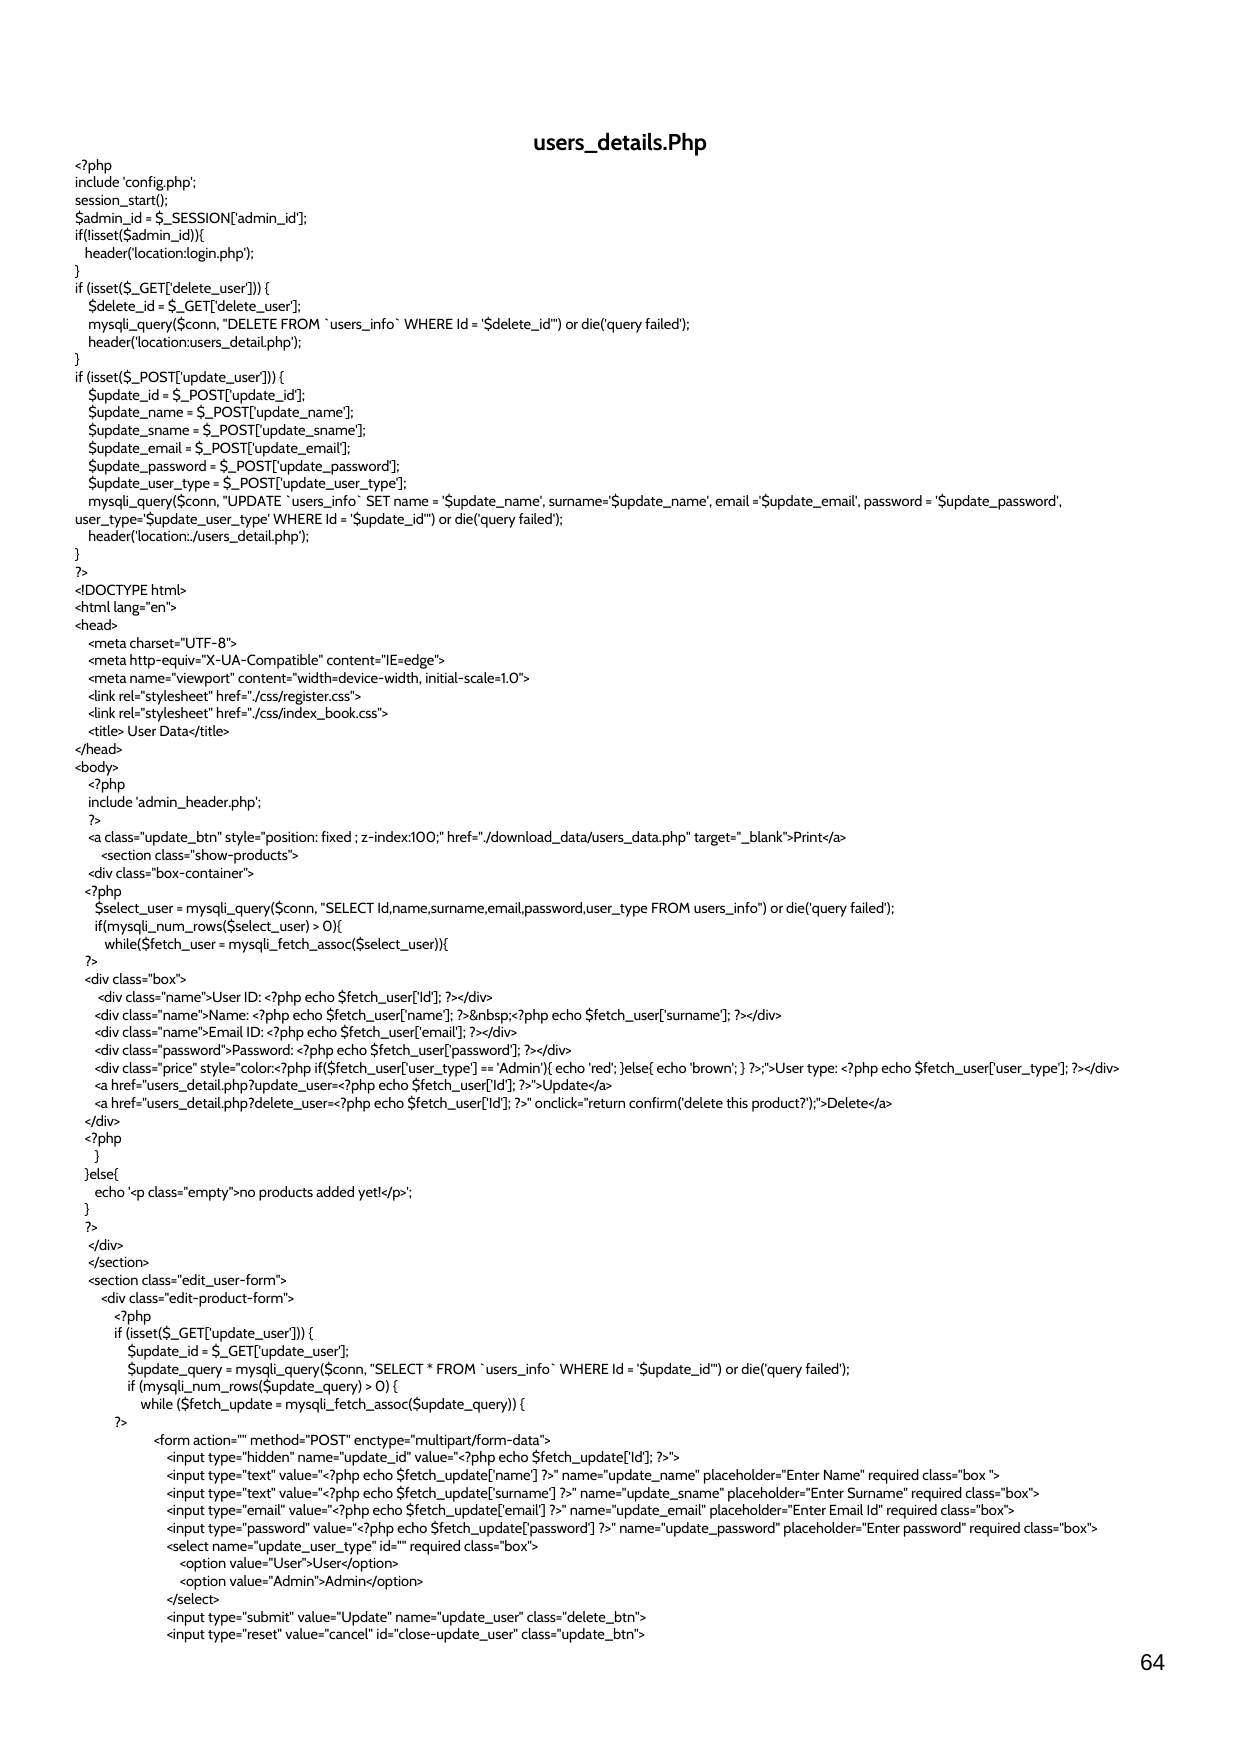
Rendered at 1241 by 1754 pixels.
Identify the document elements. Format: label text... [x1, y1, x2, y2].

text $update_name = $_POST['update_name']; [75, 404, 1165, 422]
text $update_id = $_GET['update_user']; [75, 1342, 1165, 1360]
text ?> [75, 953, 1165, 971]
text ?> [75, 811, 1165, 829]
text <link rel="stylesheet" href="./css/register.css"> [75, 687, 1165, 705]
text <a class="update_btn" style="position: fixed ; z-index:100;" href="./download_data/users_data.php" target="_blank">Print</a> [75, 829, 1165, 847]
text <form action="" method="POST" enctype="multipart/form-data"> [75, 1431, 1165, 1449]
text <div class="name">Email ID: <?php echo $fetch_user['email']; ?></div> [75, 1024, 1165, 1041]
text } [75, 1201, 1165, 1218]
text include 'admin_header.php'; [75, 793, 1165, 811]
text <div class="name">User ID: <?php echo $fetch_user['Id']; ?></div> [75, 988, 1165, 1006]
text <html lang="en"> [75, 599, 1165, 616]
text <?php [75, 882, 1165, 900]
text if(mysqli_num_rows($select_user) > 0){ [75, 917, 1165, 935]
text <input type="text" value="<?php echo $fetch_update['name'] ?>" name="update_name" placeholder="Enter Name" required class="box "> [75, 1466, 1165, 1484]
text } [75, 262, 1165, 280]
text if (mysqli_num_rows($update_query) > 0) { [75, 1378, 1165, 1396]
text <option value="User">User</option> [75, 1555, 1165, 1573]
text if (isset($_GET['update_user'])) { [75, 1325, 1165, 1342]
text session_start(); [75, 191, 1165, 209]
text $update_email = $_POST['update_email']; [75, 439, 1165, 457]
text $update_sname = $_POST['update_sname']; [75, 422, 1165, 439]
text users_details.Php [75, 128, 1165, 156]
text </div> [75, 1112, 1165, 1130]
text include 'config.php'; [75, 174, 1165, 191]
text echo '<p class="empty">no products added yet!</p>'; [75, 1183, 1165, 1201]
text if (isset($_POST['update_user'])) { [75, 368, 1165, 386]
text header('location:./users_detail.php'); [75, 528, 1165, 546]
text <head> [75, 616, 1165, 634]
text <div class="name">Name: <?php echo $fetch_user['name']; ?>&nbsp;<?php echo $fetch_user['surname']; ?></div> [75, 1006, 1165, 1024]
text <input type="password" value="<?php echo $fetch_update['password'] ?>" name="update_password" placeholder="Enter password" required class="box"> [75, 1519, 1165, 1537]
text <input type="hidden" name="update_id" value="<?php echo $fetch_update['Id']; ?>"> [75, 1449, 1165, 1466]
text </div> [75, 1236, 1165, 1254]
text <section class="edit_user-form"> [75, 1272, 1165, 1289]
text $admin_id = $_SESSION['admin_id']; [75, 209, 1165, 227]
text <!DOCTYPE html> [75, 581, 1165, 599]
text <a href="users_detail.php?delete_user=<?php echo $fetch_user['Id']; ?>" onclick="return confirm('delete this product?');">Delete</a> [75, 1094, 1165, 1112]
text <meta name="viewport" content="width=device-width, initial-scale=1.0"> [75, 669, 1165, 687]
text while ($fetch_update = mysqli_fetch_assoc($update_query)) { [75, 1396, 1165, 1413]
text } [75, 546, 1165, 563]
text ?> [75, 1413, 1165, 1431]
text <body> [75, 758, 1165, 776]
text } [75, 351, 1165, 368]
text </head> [75, 740, 1165, 758]
text <?php [75, 156, 1165, 174]
text ?> [75, 563, 1165, 581]
text <input type="text" value="<?php echo $fetch_update['surname'] ?>" name="update_sname" placeholder="Enter Surname" required class="box"> [75, 1484, 1165, 1502]
text <title> User Data</title> [75, 723, 1165, 740]
text <input type="email" value="<?php echo $fetch_update['email'] ?>" name="update_email" placeholder="Enter Email Id" required class="box"> [75, 1502, 1165, 1519]
text header('location:users_detail.php'); [75, 333, 1165, 351]
text </select> [75, 1590, 1165, 1608]
text $delete_id = $_GET['delete_user']; [75, 298, 1165, 315]
text header('location:login.php'); [75, 244, 1165, 262]
text <input type="submit" value="Update" name="update_user" class="delete_btn"> [75, 1608, 1165, 1626]
text } [75, 1148, 1165, 1165]
text <link rel="stylesheet" href="./css/index_book.css"> [75, 705, 1165, 723]
text <div class="box"> [75, 971, 1165, 988]
text <?php [75, 776, 1165, 793]
text <a href="users_detail.php?update_user=<?php echo $fetch_user['Id']; ?>">Update</a> [75, 1077, 1165, 1094]
text <section class="show-products"> [75, 847, 1165, 864]
text </section> [75, 1254, 1165, 1272]
text $update_user_type = $_POST['update_user_type']; [75, 475, 1165, 492]
text $update_query = mysqli_query($conn, "SELECT * FROM `users_info` WHERE Id = '$update_id'") or die('query failed'); [75, 1360, 1165, 1378]
text <div class="password">Password: <?php echo $fetch_user['password']; ?></div> [75, 1041, 1165, 1059]
text <select name="update_user_type" id="" required class="box"> [75, 1537, 1165, 1555]
text <meta http-equiv="X-UA-Compatible" content="IE=edge"> [75, 652, 1165, 669]
text <div class="edit-product-form"> [75, 1289, 1165, 1307]
text mysqli_query($conn, "DELETE FROM `users_info` WHERE Id = '$delete_id'") or die('query failed'); [75, 315, 1165, 333]
text <div class="price" style="color:<?php if($fetch_user['user_type'] == 'Admin'){ echo 'red'; }else{ echo 'brown'; } ?>;">User type: <?php echo $fetch_user['user_type']; ?></div> [75, 1059, 1165, 1077]
text $select_user = mysqli_query($conn, "SELECT Id,name,surname,email,password,user_type FROM users_info") or die('query failed'); [75, 900, 1165, 917]
text <meta charset="UTF-8"> [75, 634, 1165, 652]
text mysqli_query($conn, "UPDATE `users_info` SET name = '$update_name', surname='$update_name', email ='$update_email', password = '$update_password', user_type='$update_user_type' WHERE Id = '$update_id'") or die('query failed'); [75, 492, 1165, 528]
text if(!isset($admin_id)){ [75, 227, 1165, 244]
text $update_id = $_POST['update_id']; [75, 386, 1165, 404]
text <div class="box-container"> [75, 864, 1165, 882]
text <option value="Admin">Admin</option> [75, 1573, 1165, 1590]
text <input type="reset" value="cancel" id="close-update_user" class="update_btn"> [75, 1626, 1165, 1643]
text <?php [75, 1307, 1165, 1325]
text }else{ [75, 1165, 1165, 1183]
text <?php [75, 1130, 1165, 1148]
text while($fetch_user = mysqli_fetch_assoc($select_user)){ [75, 935, 1165, 953]
text $update_password = $_POST['update_password']; [75, 457, 1165, 475]
text if (isset($_GET['delete_user'])) { [75, 280, 1165, 298]
text ?> [75, 1218, 1165, 1236]
